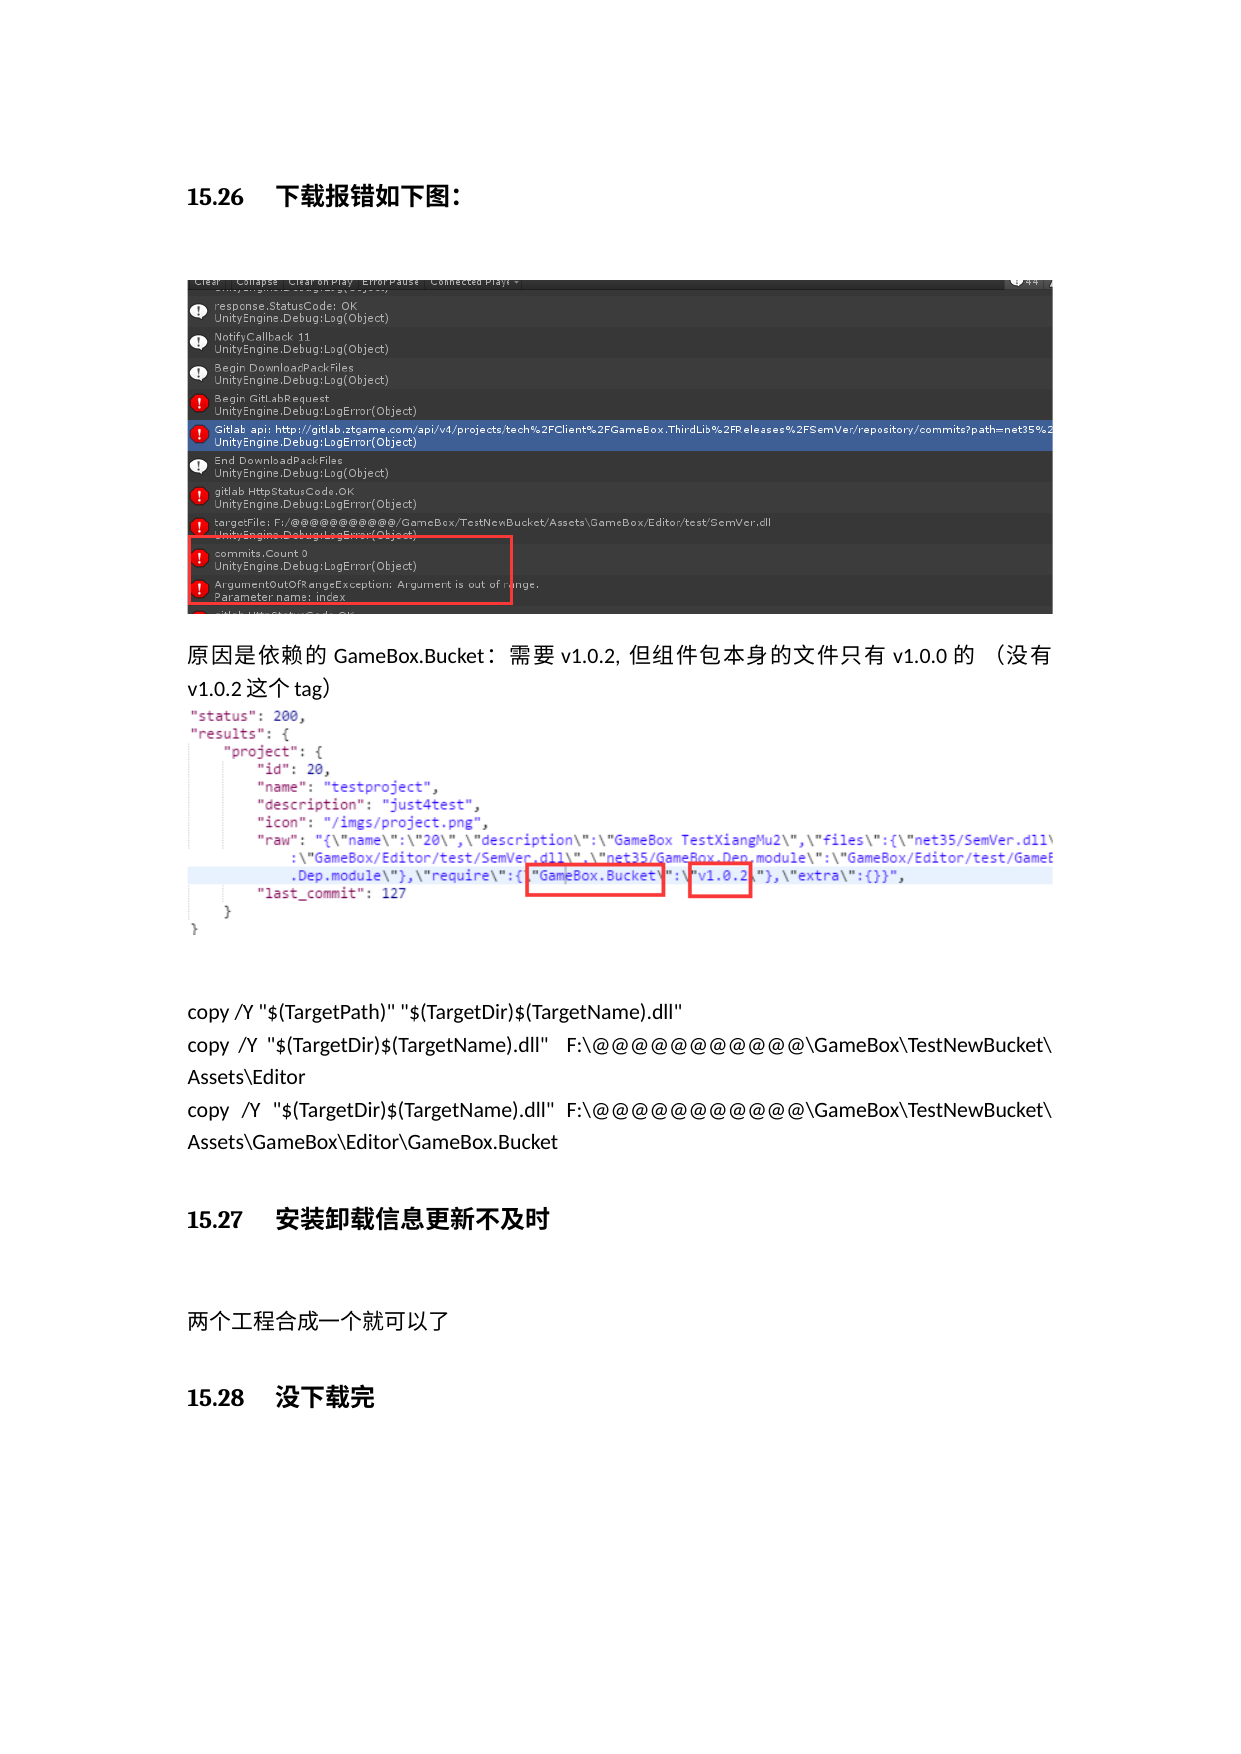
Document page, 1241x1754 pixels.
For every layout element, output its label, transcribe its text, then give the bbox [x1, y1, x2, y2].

text copy /Y "$(TargetDir)$(TargetName).dll" F:\@@@@@@@@@@@\GameBox\TestNewBucket\Assets\GameBox\Editor\GameBox.Bucket [187, 1093, 1053, 1158]
text copy /Y "$(TargetPath)" "$(TargetDir)$(TargetName).dll" [187, 996, 1053, 1028]
picture [187, 703, 1053, 935]
subtitle 下载报错如下图： [187, 162, 1053, 227]
text copy /Y "$(TargetDir)$(TargetName).dll" F:\@@@@@@@@@@@\GameBox\TestNewBucket\Assets\Editor [187, 1028, 1053, 1093]
subtitle 没下载完 [187, 1363, 1053, 1428]
picture [187, 280, 1053, 614]
text 原因是依赖的GameBox.Bucket：需要v1.0.2, 但组件包本身的文件只有v1.0.0的 （没有v1.0.2这个tag） [187, 638, 1053, 703]
text 两个工程合成一个就可以了 [187, 1304, 1053, 1336]
subtitle 安装卸载信息更新不及时 [187, 1185, 1053, 1250]
